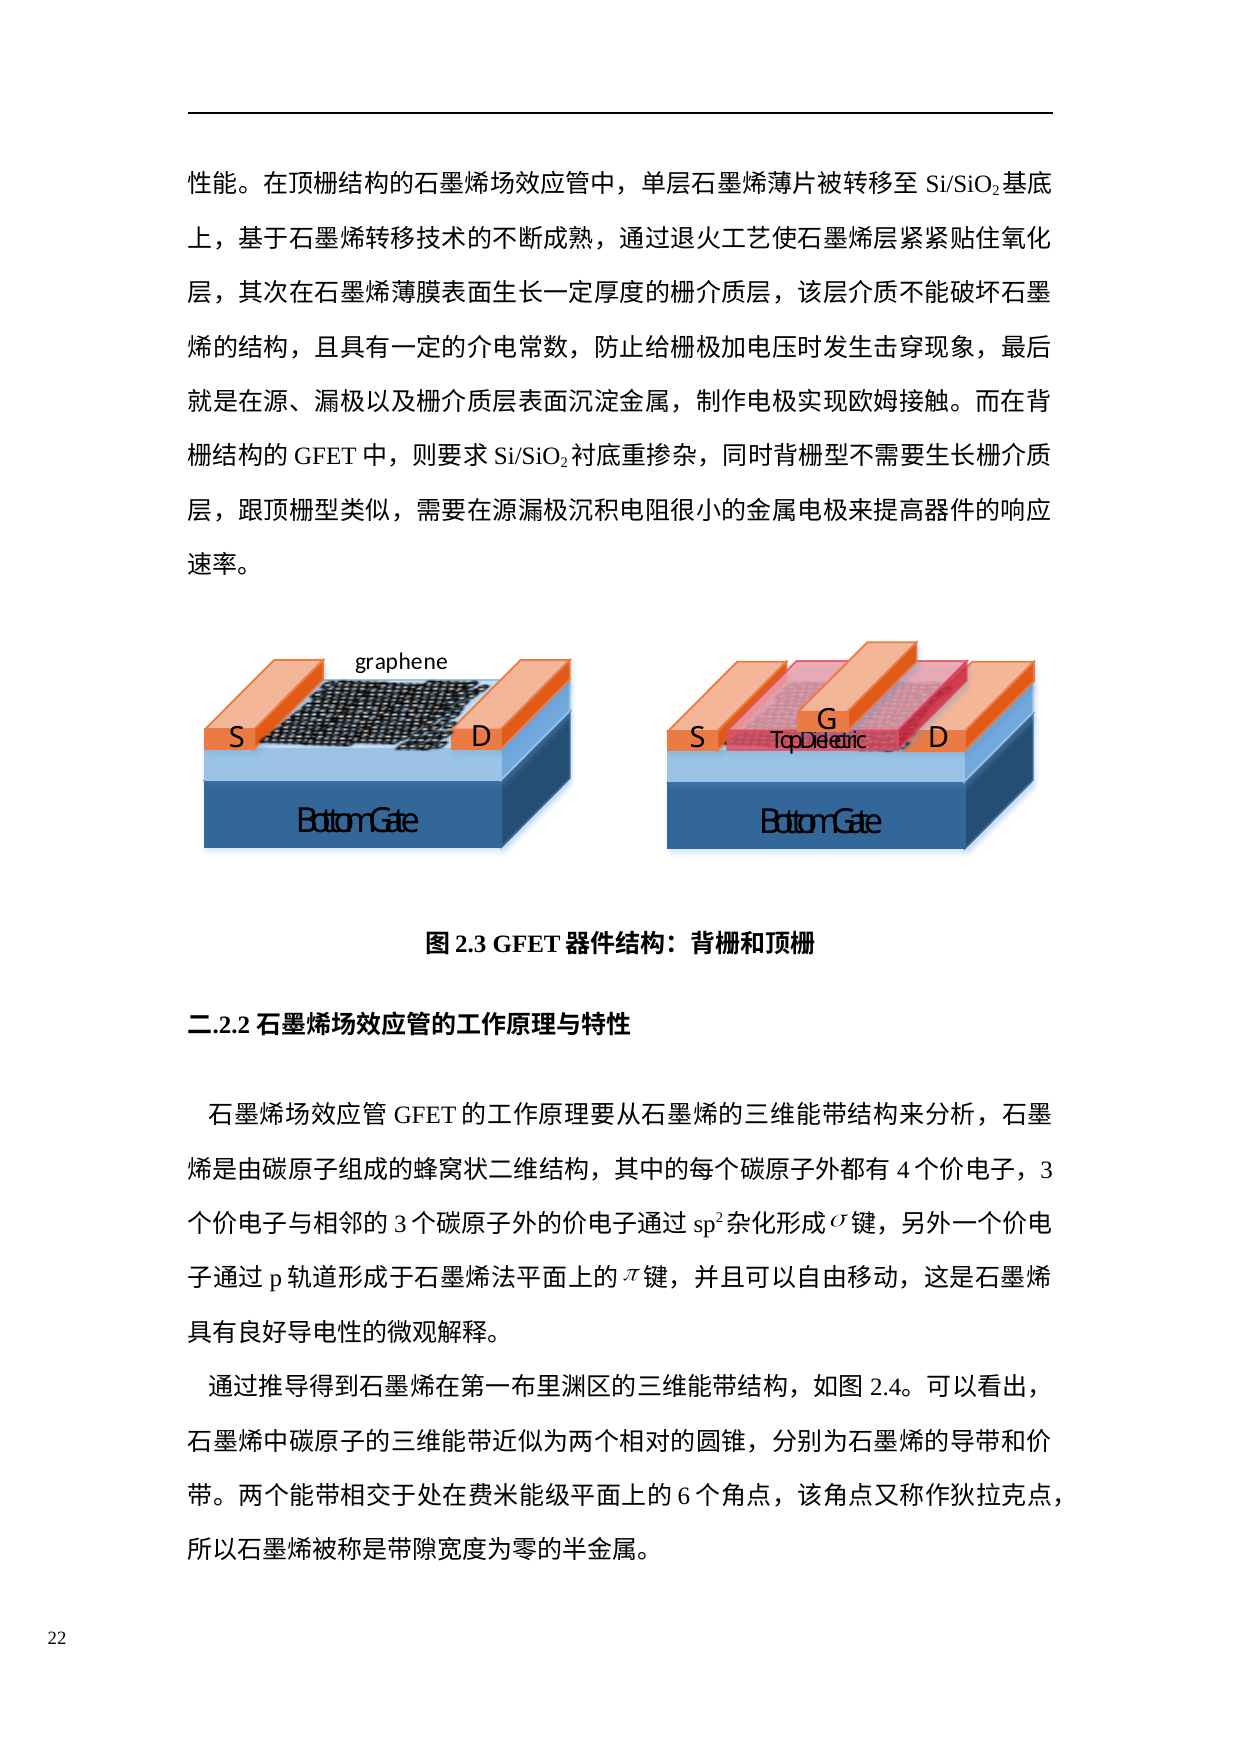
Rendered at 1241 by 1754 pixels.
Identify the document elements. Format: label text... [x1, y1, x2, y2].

text 通过推导得到石墨烯在第一布里渊区的三维能带结构，如图2.4。可以看出，石墨烯中碳原子的三维能带近似为两个相对的圆锥，分别为石墨烯的导带和价带。两个能带相交于处在费米能级平面上的6个角点，该角点又称作狄拉克点，所以石墨烯被称是带隙宽度为零的半金属。 [187, 1367, 1053, 1566]
text 石墨烯场效应管GFET的工作原理要从石墨烯的三维能带结构来分析，石墨烯是由碳原子组成的蜂窝状二维结构，其中的每个碳原子外都有4个价电子，3个价电子与相邻的3个碳原子外的价电子通过sp2杂化形成键，另外一个价电子通过p轨道形成于石墨烯法平面上的键，并且可以自由移动，这是石墨烯具有良好导电性的微观解释。 [187, 1095, 1053, 1348]
subtitle 石墨烯场效应管的工作原理与特性 [187, 1005, 1053, 1041]
text 图2.3 GFET器件结构：背栅和顶栅 [187, 923, 1053, 960]
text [187, 164, 1053, 581]
